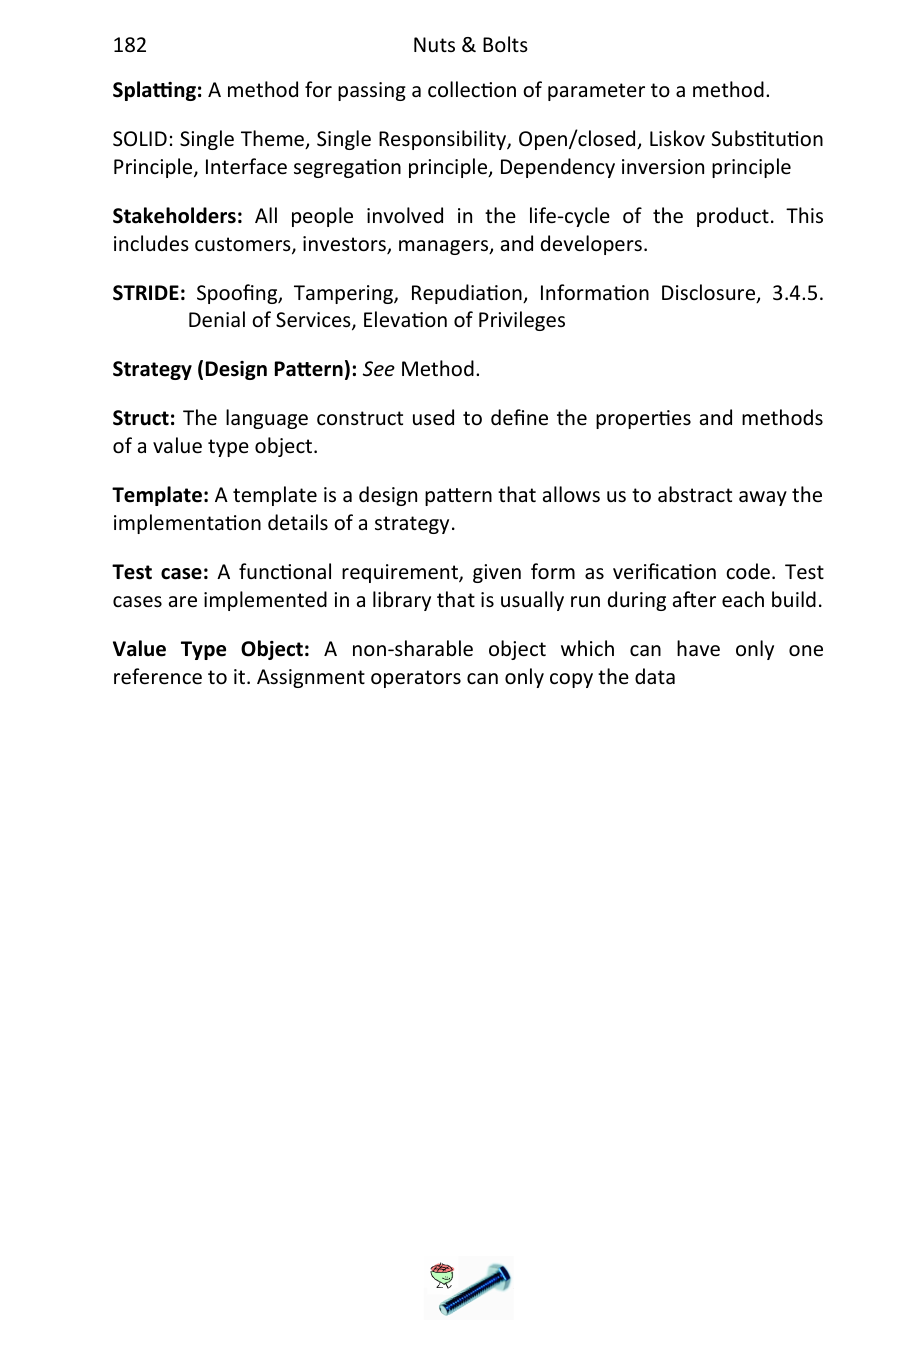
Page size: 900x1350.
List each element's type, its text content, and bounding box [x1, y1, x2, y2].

text Template: A template is a design pattern that allows us to abstract away the implementation details of a strategy. [112, 480, 825, 536]
text Struct: The language construct used to define the properties and methods of a value type object. [112, 403, 825, 459]
picture [423, 1256, 514, 1320]
text Strategy (Design Pattern): See Method. [112, 354, 825, 382]
text Test case: A functional requirement, given form as verification code. Test cases are implemented in a library that is usually run during after each build. [112, 557, 825, 613]
text Stakeholders: All people involved in the life-cycle of the product. This includes customers, investors, managers, and developers. [112, 201, 825, 257]
text Splatting: A method for passing a collection of parameter to a method. [112, 75, 825, 103]
text Value Type Object: A non-sharable object which can have only one reference to it. Assignment operators can only copy the data [112, 634, 825, 690]
text STRIDE: Spoofing, Tampering, Repudiation, Information Disclosure, 3.4.5. Denial of Services, Elevation of Privileges [112, 278, 825, 334]
text SOLID: Single Theme, Single Responsibility, Open/closed, Liskov Substitution Principle, Interface segregation principle, Dependency inversion principle [112, 124, 825, 180]
